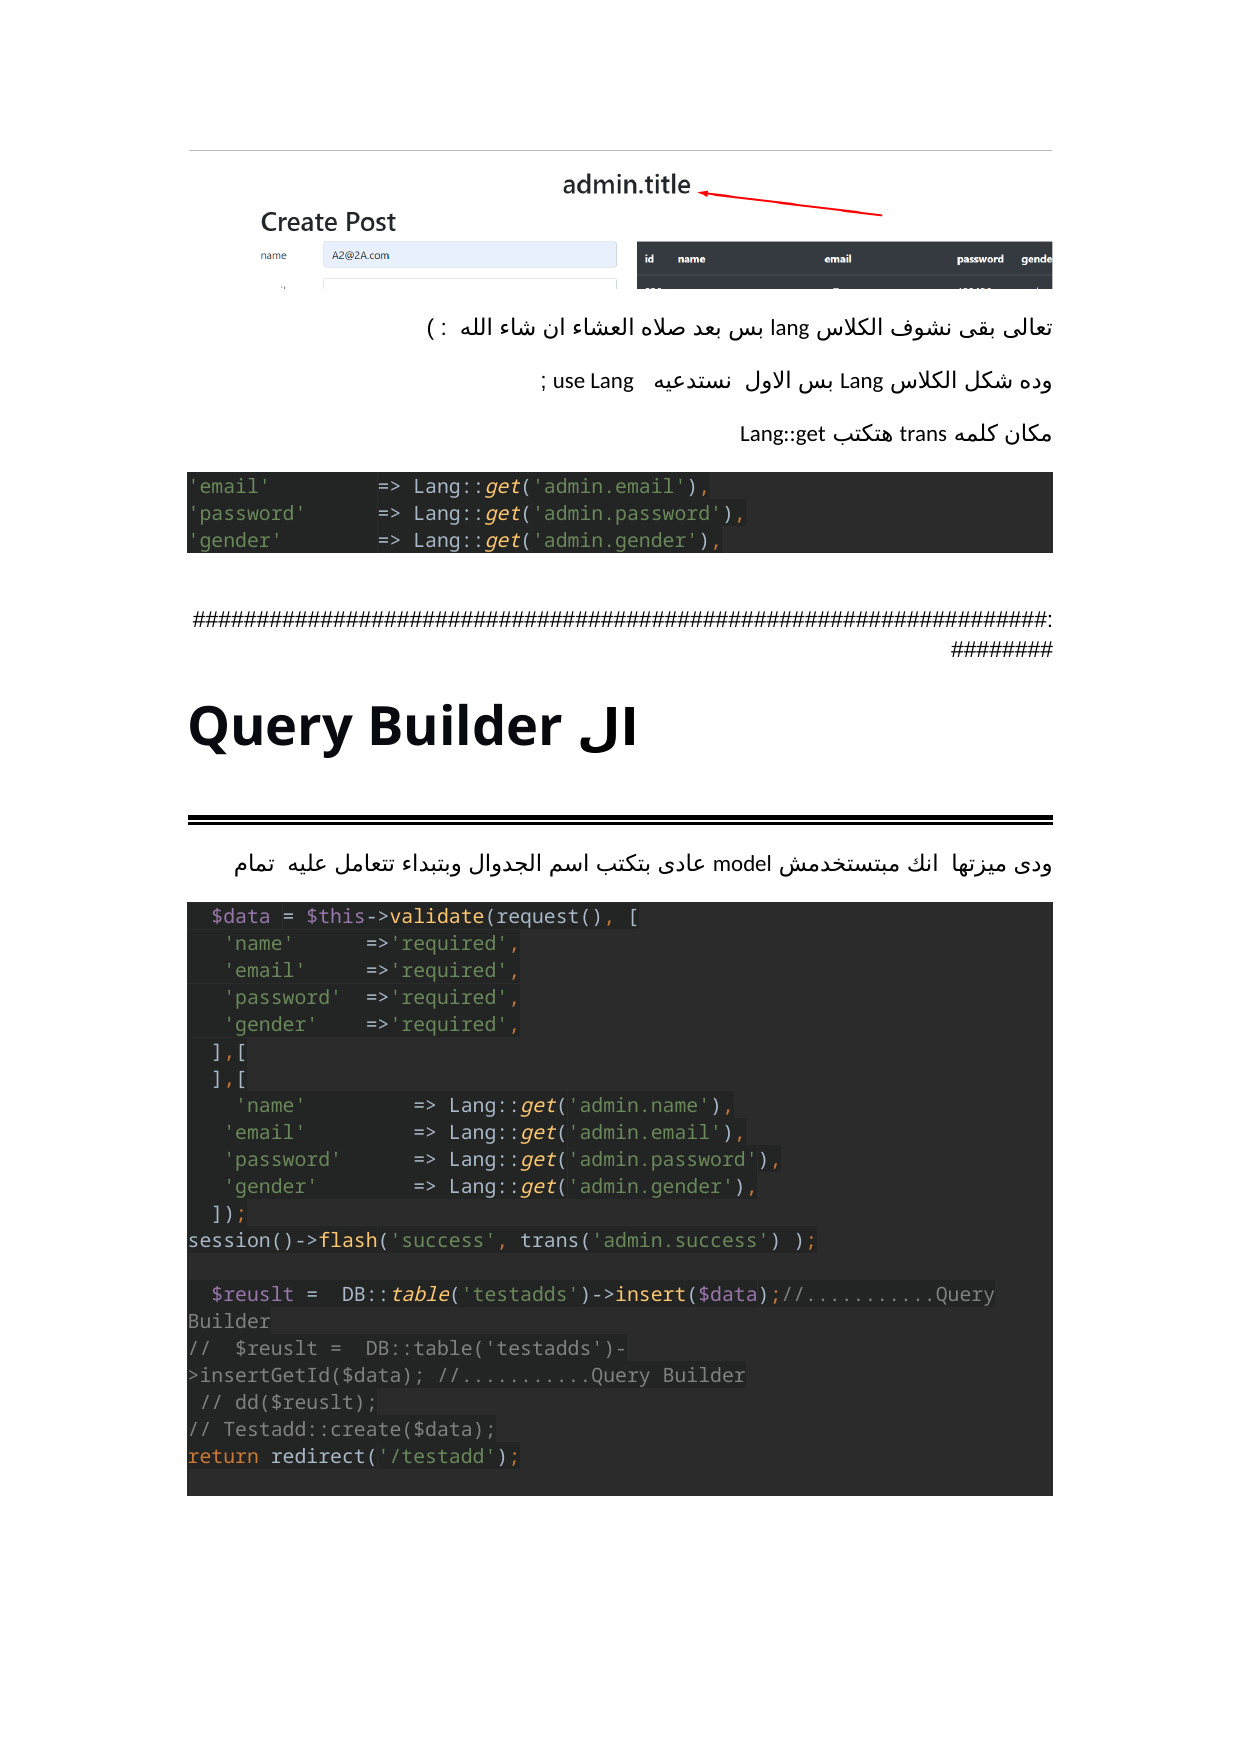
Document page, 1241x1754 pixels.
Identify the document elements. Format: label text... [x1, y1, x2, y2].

list تعالى بقى نشوف الكلاس lang بس بعد صلاه العشاء ان شاء الله : ) [187, 313, 1053, 341]
list مكان كلمه trans هتكتب Lang::get [187, 419, 1053, 447]
text $data = $this->validate(request(), [ 'name' =>'required', 'email' =>'required', 'password' =>'required', 'gender' =>'required', ],[ ],[ 'name' => Lang::get('admin.name'), 'email' => Lang::get('admin.email'), 'password' => Lang::get('admin.password'), 'gender' => Lang::get('admin.gender'), ]); session()->flash('success', trans('admin.success') ); $reuslt = DB::table('testadds')->insert($data);//...........Query Builder // $reuslt = DB::table('testadds')->insertGetId($data); //...........Query Builder // dd($reuslt); // Testadd::create($data); return redirect('/testadd'); [187, 902, 1053, 1469]
list ودى ميزتها انك مبتستخدمش model عادى بتكتب اسم الجدوال وبتبداء تتعامل عليه تمام [187, 849, 1053, 877]
subtitle ال Query Builder [187, 687, 1053, 761]
list :########################################################################### [187, 606, 1053, 663]
picture [189, 150, 1053, 289]
list وده شكل الكلاس Lang بس الاول نستدعيه use Lang ; [187, 366, 1053, 394]
text 'email' => Lang::get('admin.email'), 'password' => Lang::get('admin.password'), 'gender' => Lang::get('admin.gender'), [710, 472, 1053, 553]
